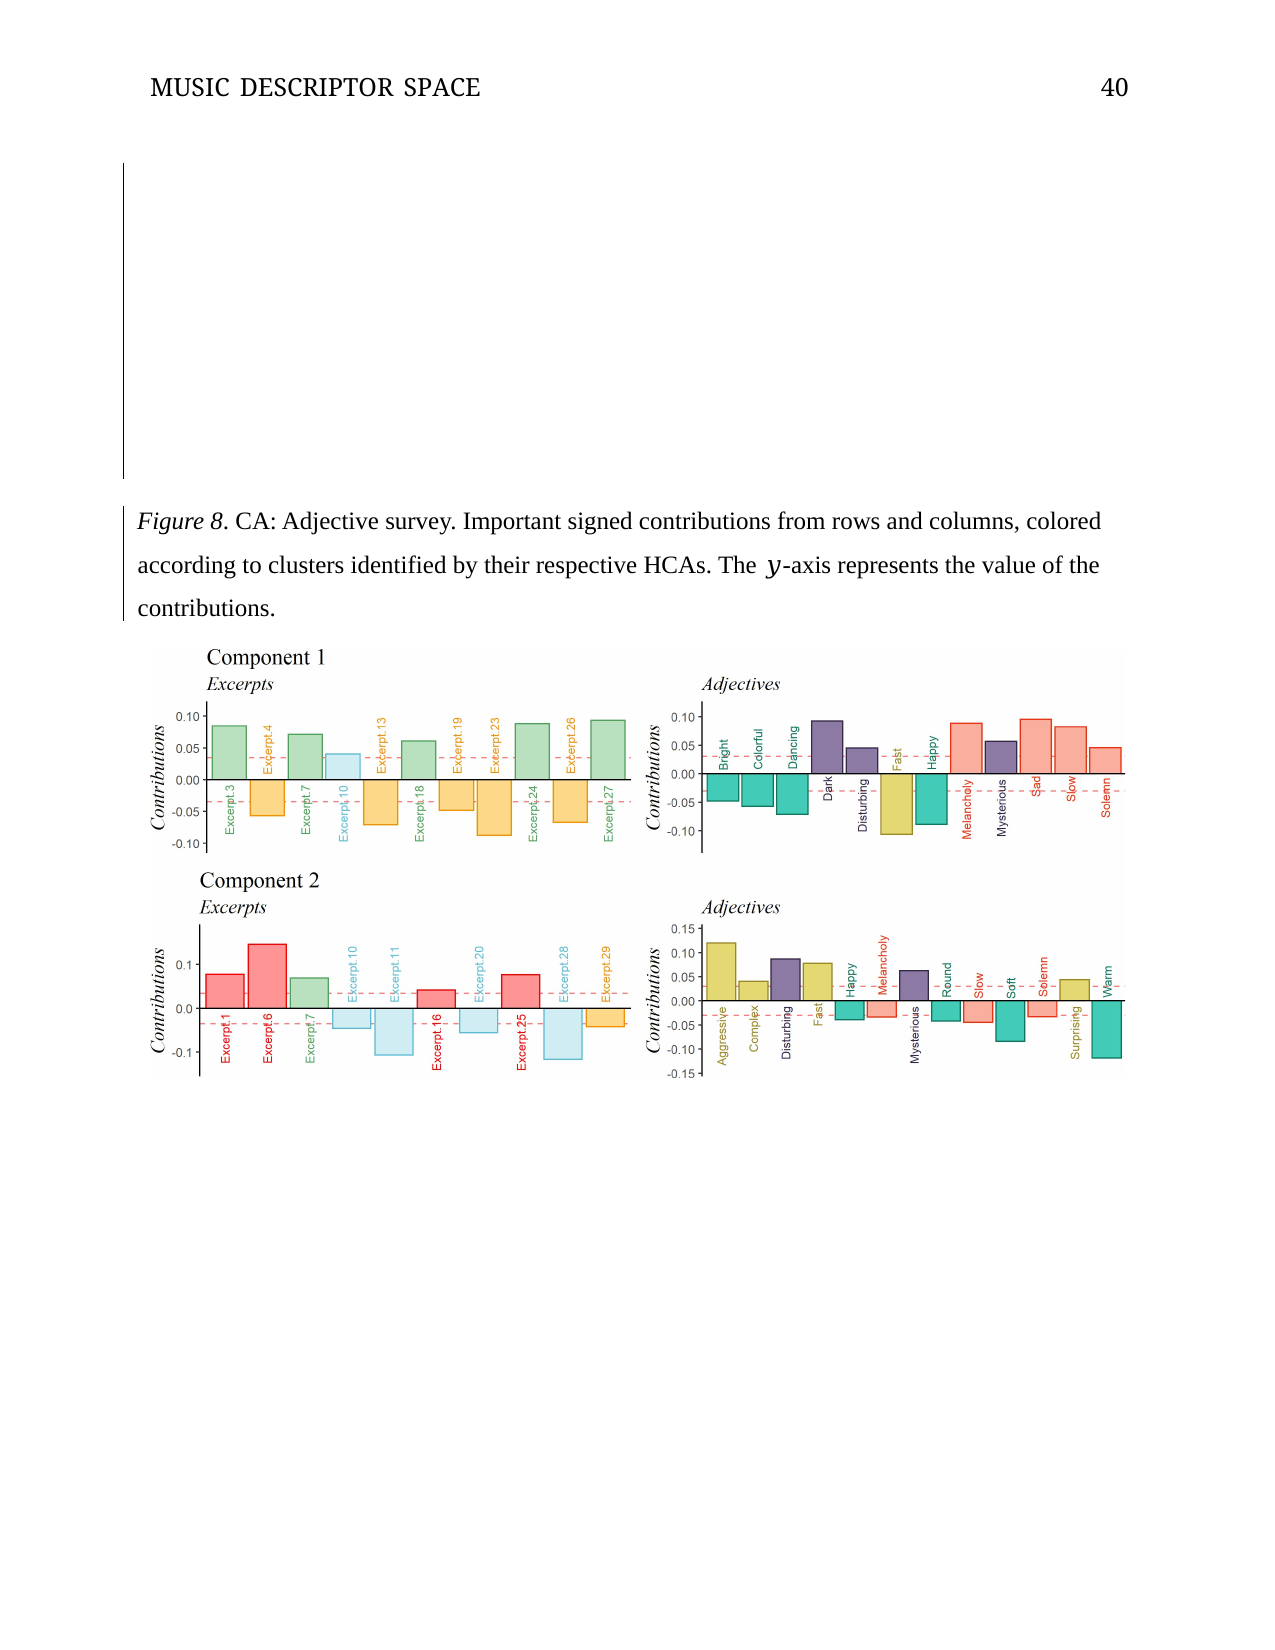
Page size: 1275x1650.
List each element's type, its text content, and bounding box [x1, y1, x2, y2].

text Figure 8. CA: Adjective survey. Important signed contributions from rows and columns, colored according to clusters identified by their respective HCAs. The 𝑦-axis represents the value of the contributions. [137, 506, 1141, 621]
picture [150, 649, 1125, 1078]
